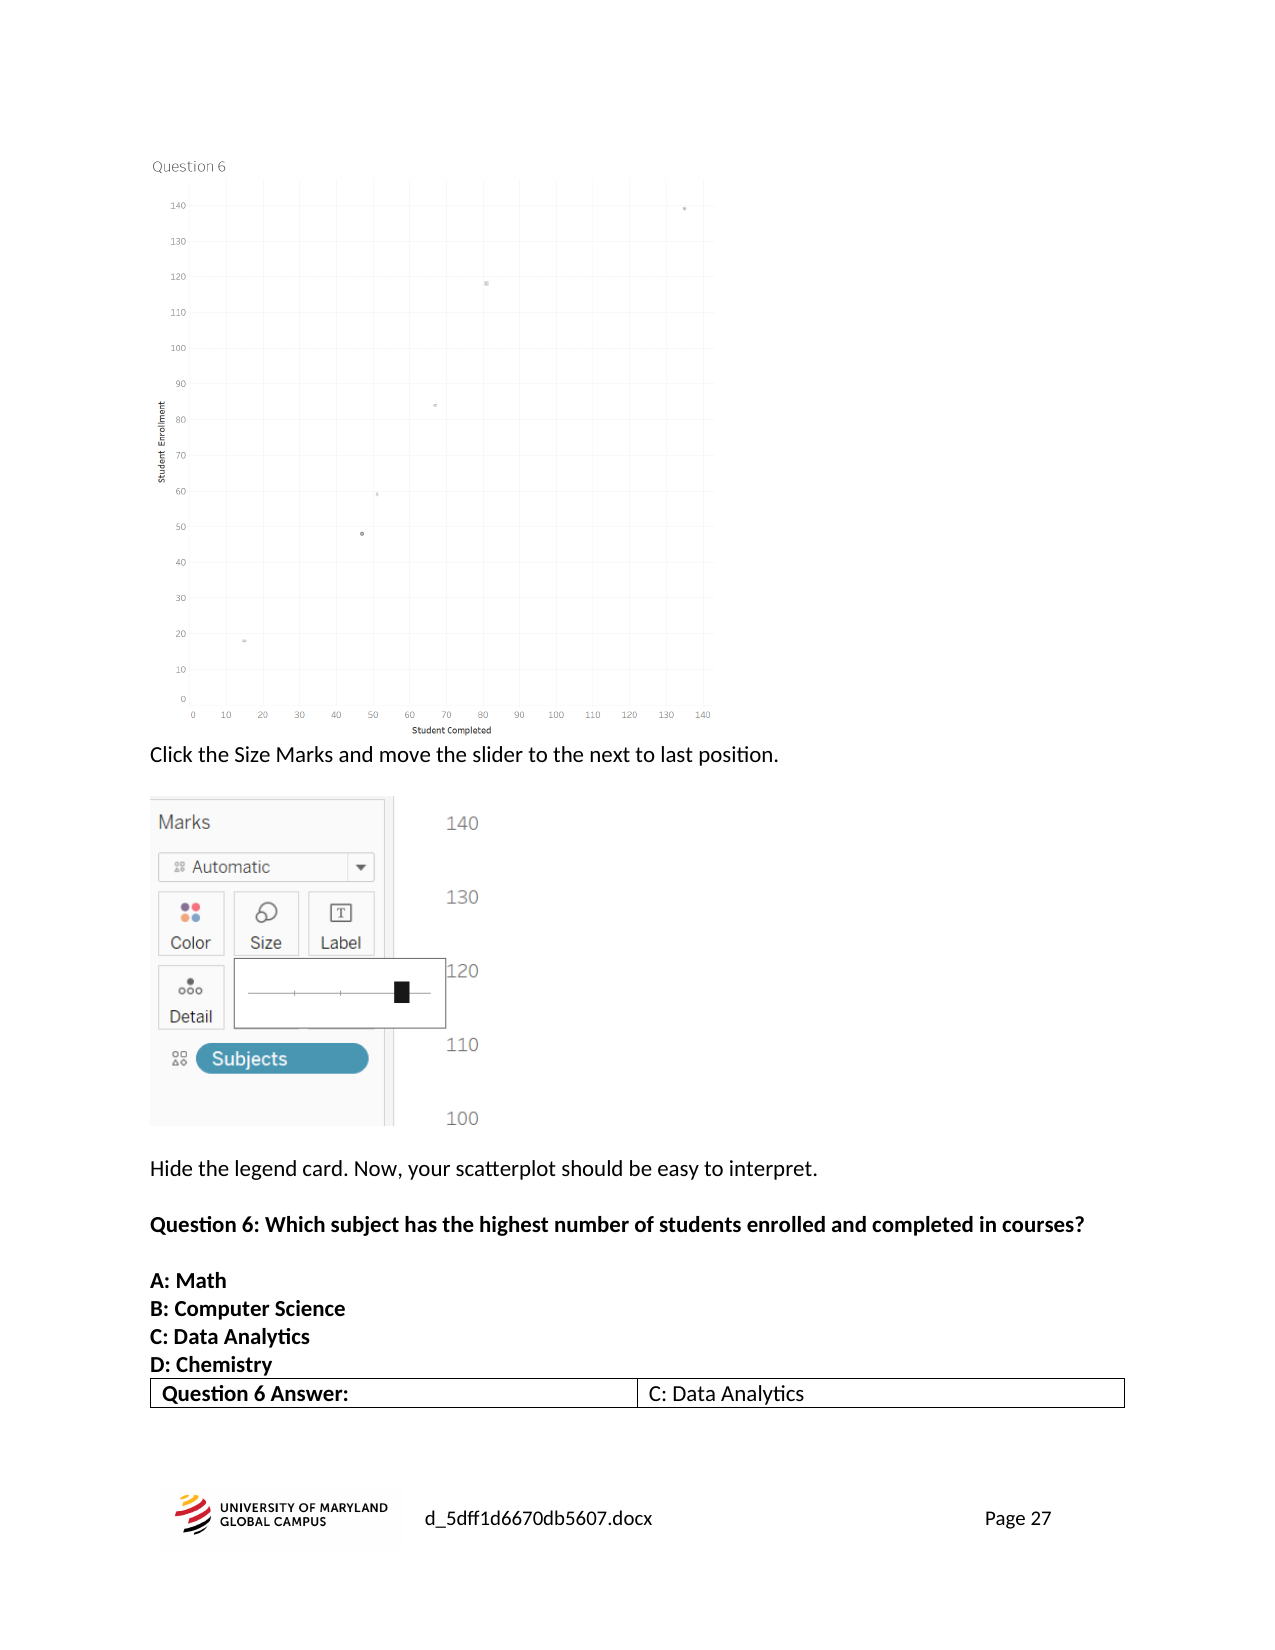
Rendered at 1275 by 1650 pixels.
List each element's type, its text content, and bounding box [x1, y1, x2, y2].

text A: Math [150, 1266, 1125, 1294]
text D: Chemistry [150, 1350, 1125, 1378]
picture [161, 1486, 402, 1550]
text Click the Size Marks and move the slider to the next to last position. [150, 740, 1125, 768]
text Question 6: Which subject has the highest number of students enrolled and completed in courses? [150, 1210, 1125, 1238]
picture [150, 796, 480, 1126]
text Hide the legend card. Now, your scatterplot should be easy to interpret. [150, 1154, 1125, 1182]
table_header C: Data Analytics [638, 1379, 1124, 1407]
picture [150, 150, 763, 740]
text C: Data Analytics [150, 1322, 1125, 1350]
text B: Computer Science [150, 1294, 1125, 1322]
table_header Question 6 Answer: [151, 1379, 637, 1407]
